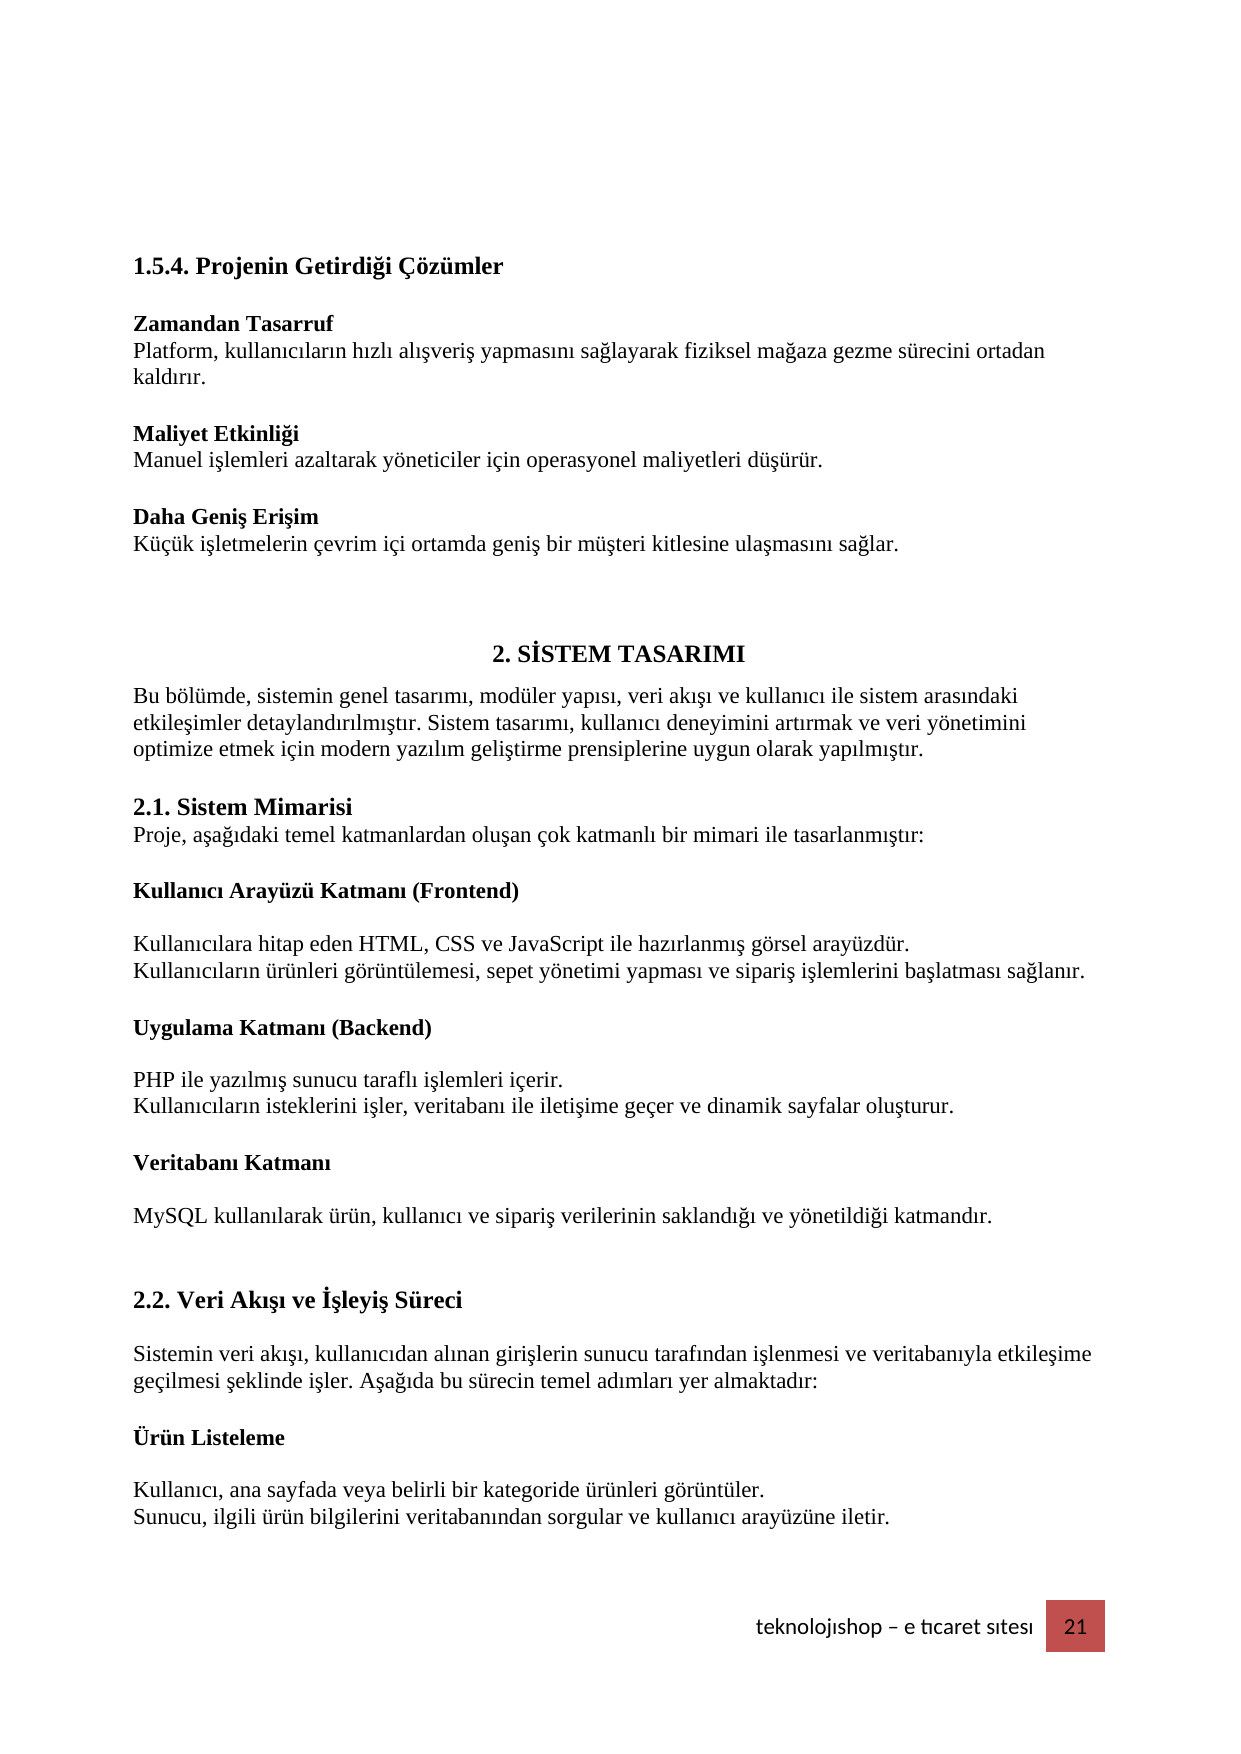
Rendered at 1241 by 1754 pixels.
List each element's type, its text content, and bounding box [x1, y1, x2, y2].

subtitle 2.2. Veri Akışı ve İşleyiş Süreci [133, 1285, 1105, 1314]
text MySQL kullanılarak ürün, kullanıcı ve sipariş verilerinin saklandığı ve yönetildiği katmandır. [133, 1202, 1105, 1228]
text PHP ile yazılmış sunucu taraflı işlemleri içerir. [133, 1066, 1105, 1093]
subtitle 2.1. Sistem Mimarisi [133, 792, 1105, 821]
subtitle Daha Geniş Erişim [133, 503, 1105, 530]
text Küçük işletmelerin çevrim içi ortamda geniş bir müşteri kitlesine ulaşmasını sağlar. [133, 530, 1105, 556]
text Bu bölümde, sistemin genel tasarımı, modüler yapısı, veri akışı ve kullanıcı ile sistem arasındaki etkileşimler detaylandırılmıştır. Sistem tasarımı, kullanıcı deneyimini artırmak ve veri yönetimini optimize etmek için modern yazılım geliştirme prensiplerine uygun olarak yapılmıştır. [133, 682, 1105, 761]
text Sunucu, ilgili ürün bilgilerini veritabanından sorgular ve kullanıcı arayüzüne iletir. [133, 1503, 1105, 1529]
text Sistemin veri akışı, kullanıcıdan alınan girişlerin sunucu tarafından işlenmesi ve veritabanıyla etkileşime geçilmesi şeklinde işler. Aşağıda bu sürecin temel adımları yer almaktadır: [133, 1341, 1105, 1393]
subtitle 1.5.4. Projenin Getirdiği Çözümler [133, 251, 1105, 280]
text Kullanıcılara hitap eden HTML, CSS ve JavaScript ile hazırlanmış görsel arayüzdür. [133, 930, 1105, 957]
subtitle Maliyet Etkinliği [133, 420, 1105, 446]
subtitle Uygulama Katmanı (Backend) [133, 1013, 1105, 1040]
subtitle Zamandan Tasarruf [133, 311, 1105, 337]
text Kullanıcıların isteklerini işler, veritabanı ile iletişime geçer ve dinamik sayfalar oluşturur. [133, 1093, 1105, 1119]
subtitle Veritabanı Katmanı [133, 1149, 1105, 1176]
text Kullanıcı, ana sayfada veya belirli bir kategoride ürünleri görüntüler. [133, 1476, 1105, 1503]
subtitle Ürün Listeleme [133, 1424, 1105, 1450]
subtitle 2. SİSTEM TASARIMI [133, 639, 1105, 668]
text Kullanıcıların ürünleri görüntülemesi, sepet yönetimi yapması ve sipariş işlemlerini başlatması sağlanır. [133, 957, 1105, 983]
text Proje, aşağıdaki temel katmanlardan oluşan çok katmanlı bir mimari ile tasarlanmıştır: [133, 821, 1105, 847]
subtitle Kullanıcı Arayüzü Katmanı (Frontend) [133, 878, 1105, 904]
text Manuel işlemleri azaltarak yöneticiler için operasyonel maliyetleri düşürür. [133, 446, 1105, 473]
text Platform, kullanıcıların hızlı alışveriş yapmasını sağlayarak fiziksel mağaza gezme sürecini ortadan kaldırır. [133, 337, 1105, 389]
